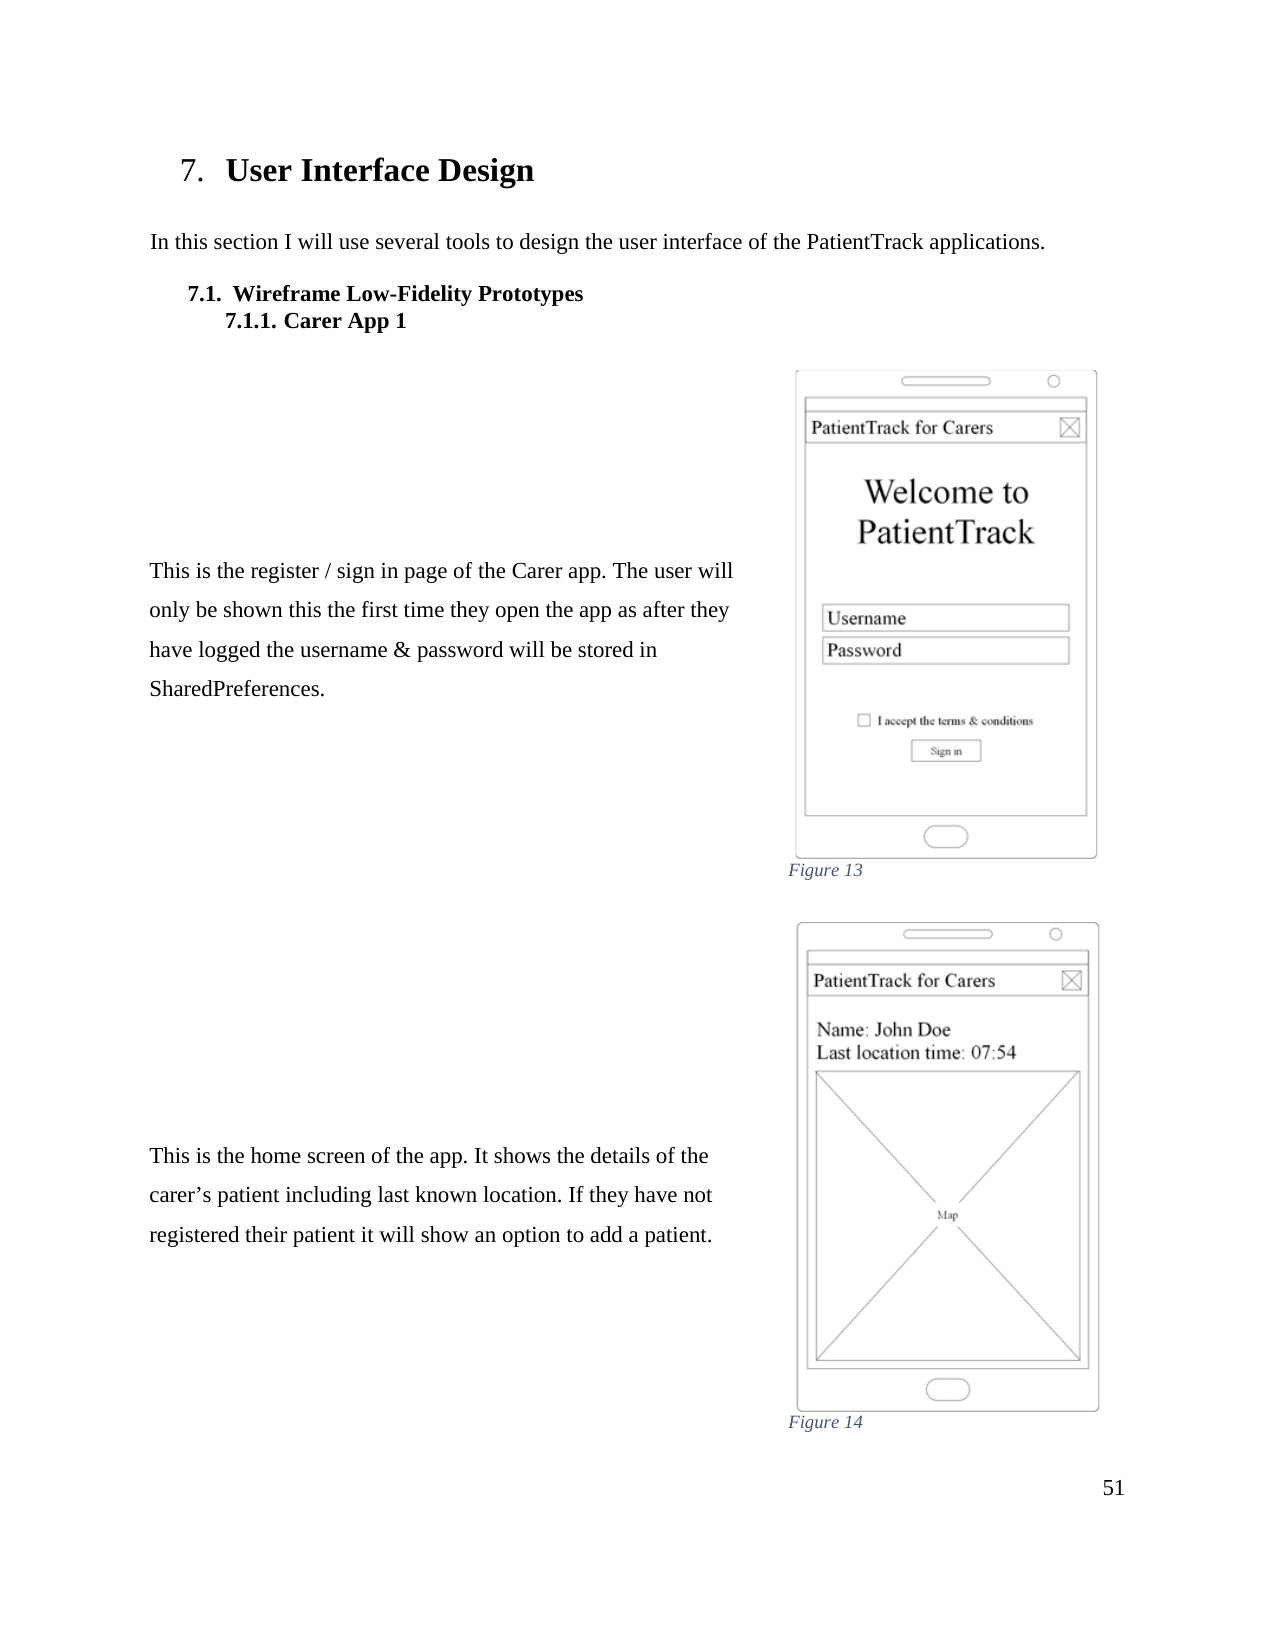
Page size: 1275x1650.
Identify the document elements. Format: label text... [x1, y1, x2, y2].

text In this section I will use several tools to design the user interface of the PatientTrack applications. [150, 228, 1125, 254]
subtitle Wireframe Low-Fidelity Prototypes [187, 281, 1125, 307]
table_header This is the register / sign in page of the Carer app. The user will only be shown this the first time they open the app as after they have logged the username & password will be stored in SharedPreferences. [139, 360, 778, 912]
picture [788, 922, 1106, 1412]
subtitle User Interface Design [179, 150, 1125, 188]
picture [795, 370, 1104, 859]
subtitle Carer App 1 [225, 307, 1125, 333]
table_cell This is the home screen of the app. It shows the details of the carer’s patient including last known location. If they have not registered their patient it will show an option to add a patient. [139, 912, 778, 1464]
